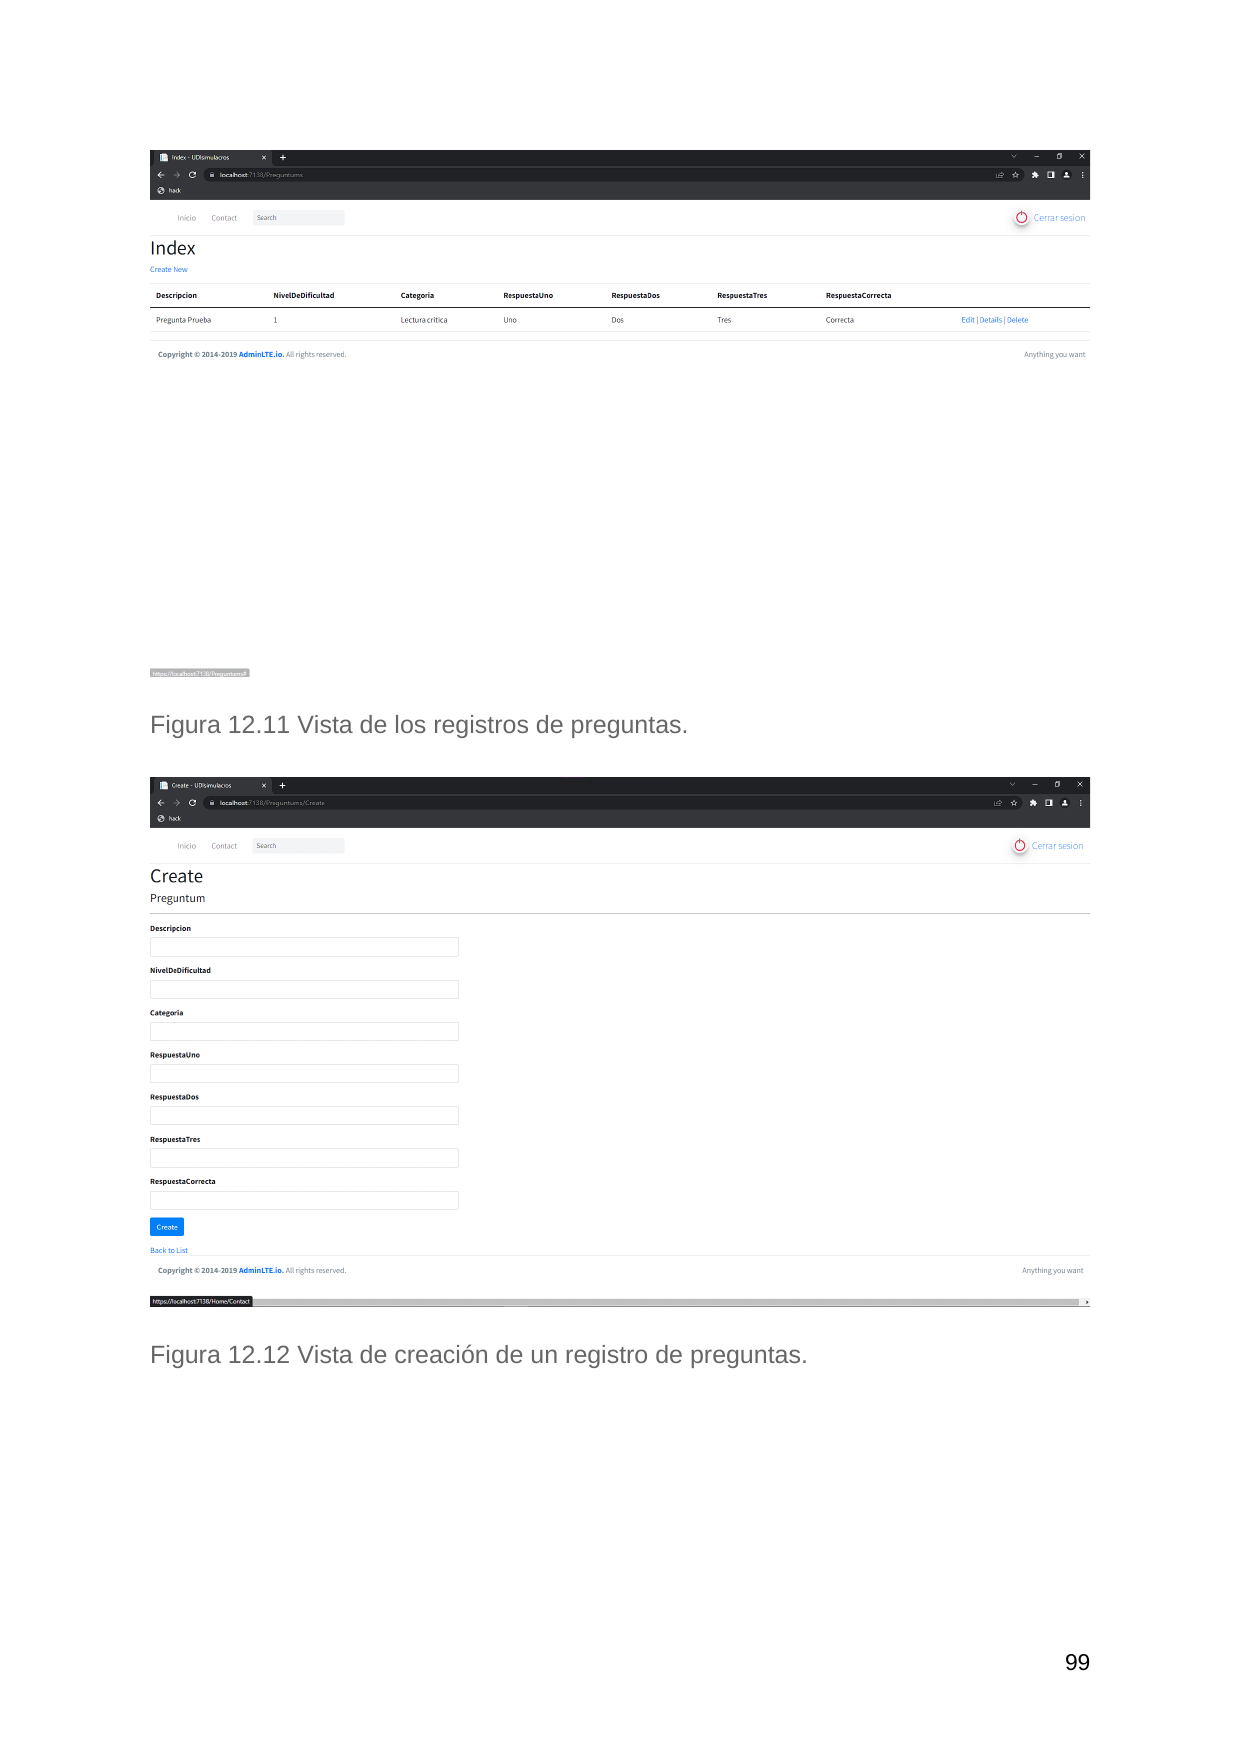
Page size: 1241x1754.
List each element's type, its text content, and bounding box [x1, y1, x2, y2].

subtitle Figura 12.12 Vista de creación de un registro de preguntas. [150, 1339, 1090, 1368]
picture [150, 150, 1091, 677]
subtitle Figura 12.11 Vista de los registros de preguntas. [150, 710, 1090, 739]
picture [150, 777, 1091, 1307]
